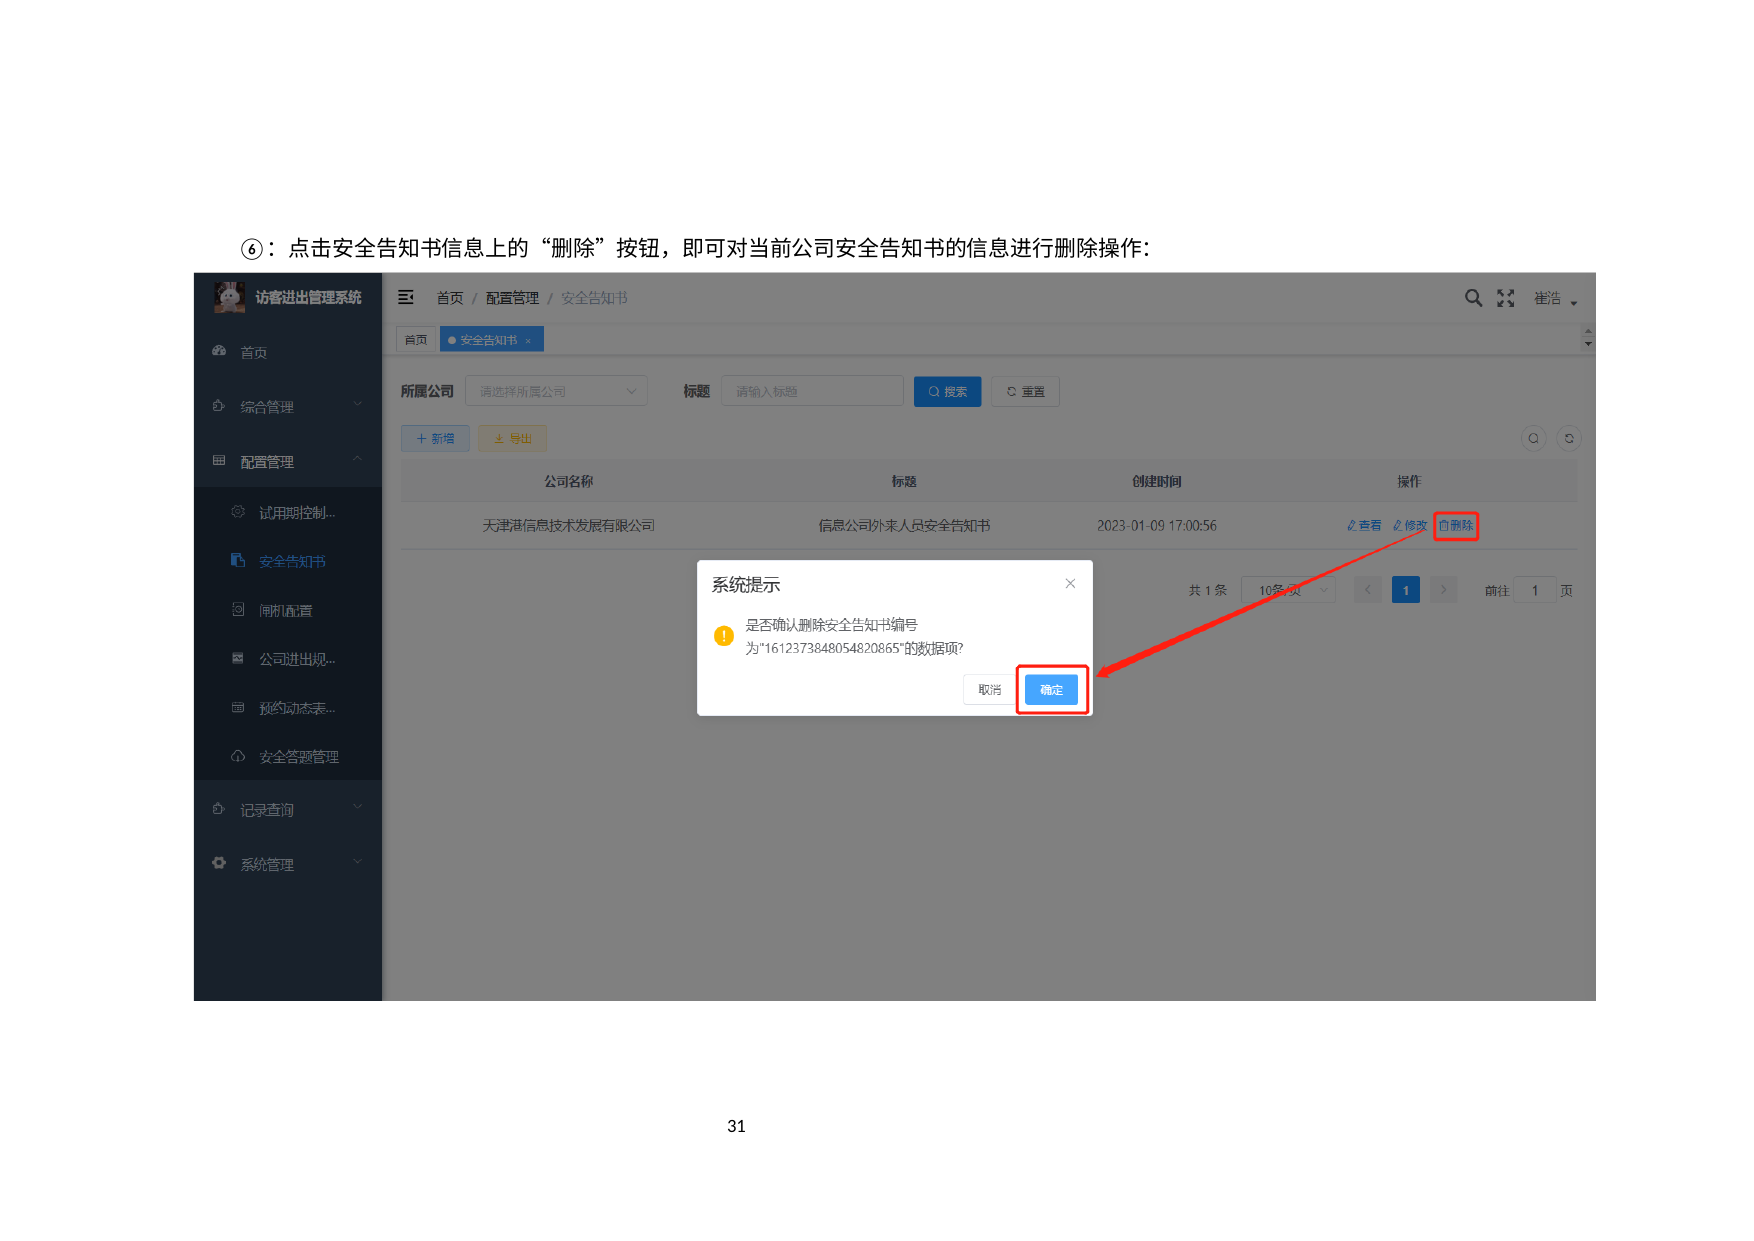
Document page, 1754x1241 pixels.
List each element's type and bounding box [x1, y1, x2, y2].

picture [193, 272, 1596, 1001]
